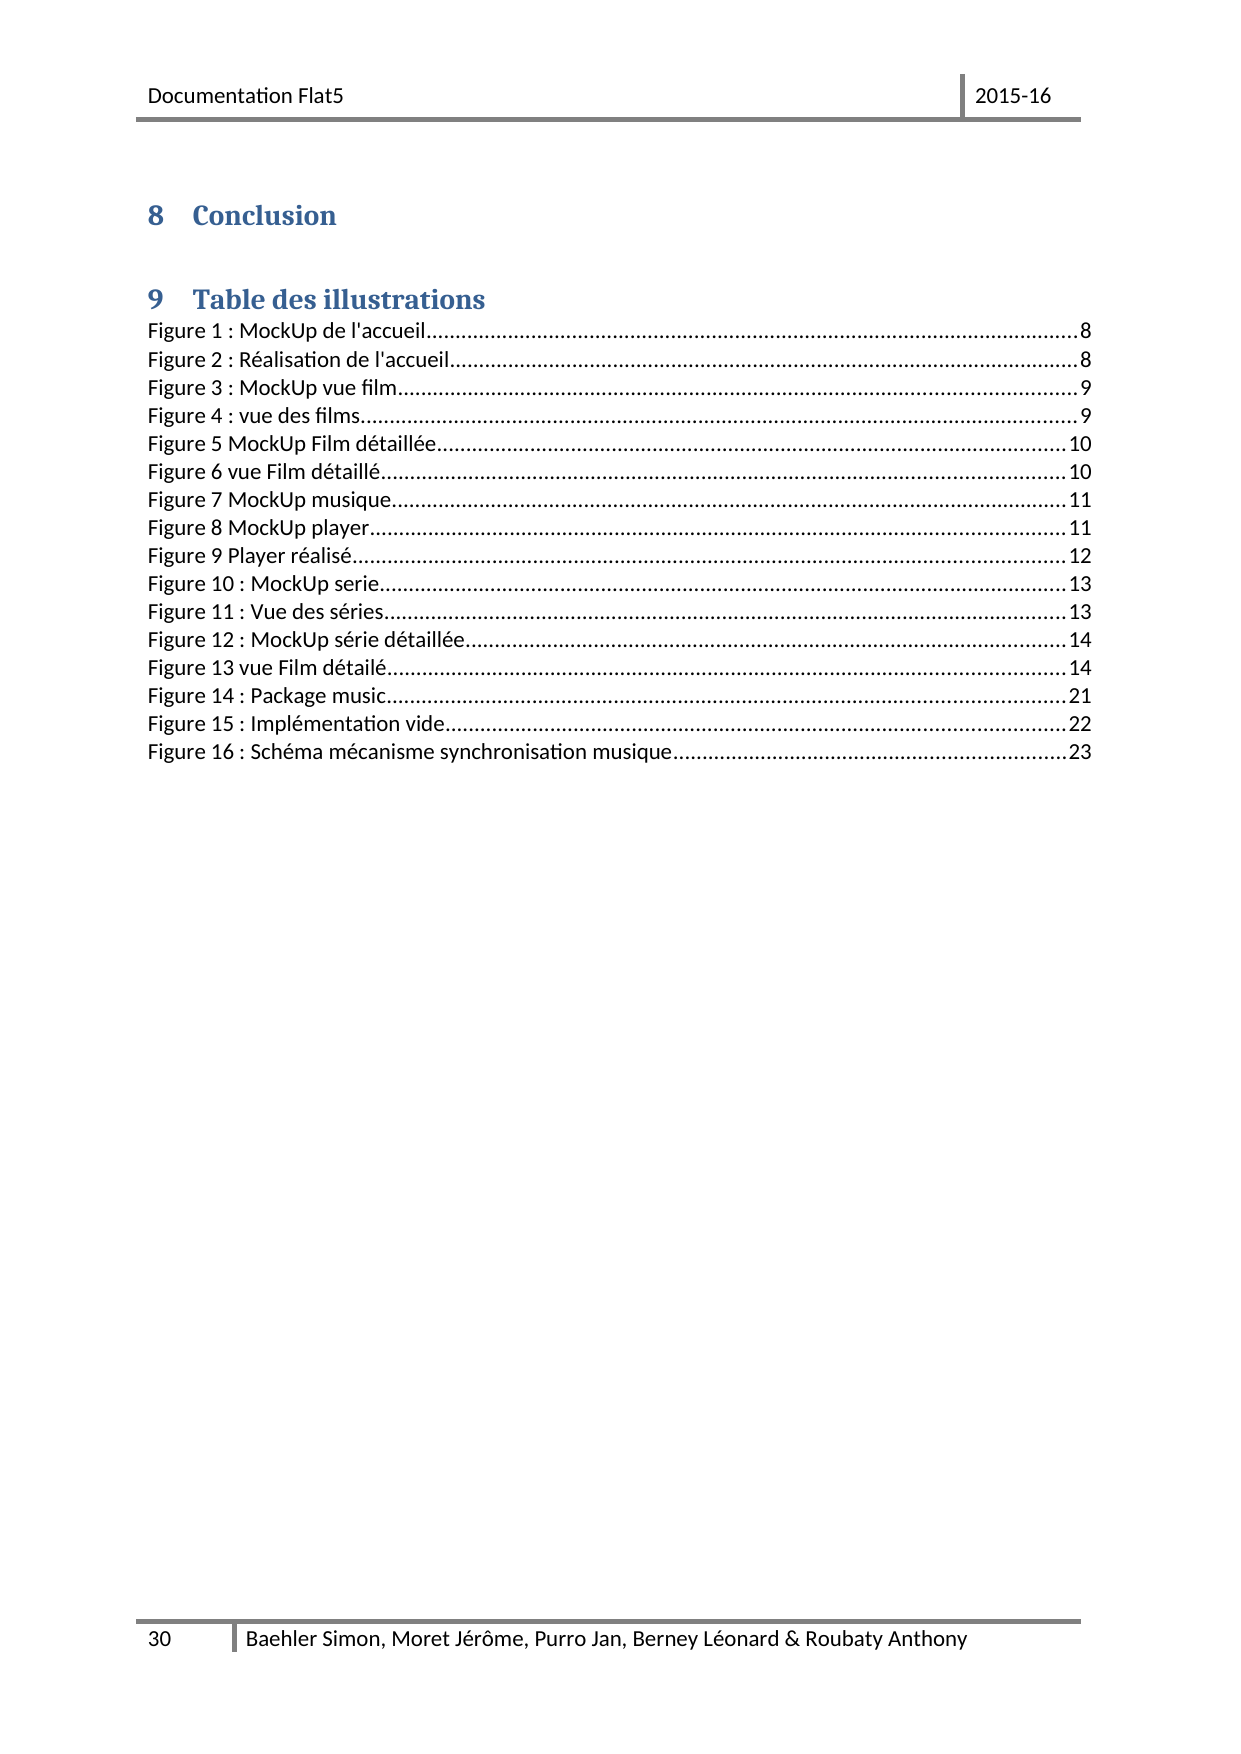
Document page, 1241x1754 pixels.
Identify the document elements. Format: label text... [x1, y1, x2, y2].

text Figure 3 : MockUp vue film 9 [148, 373, 1092, 401]
text Figure 16 : Schéma mécanisme synchronisation musique 23 [148, 737, 1092, 765]
text Figure 15 : Implémentation vide 22 [148, 709, 1092, 737]
text Figure 12 : MockUp série détaillée 14 [148, 625, 1092, 653]
text Figure 13 vue Film détailé 14 [148, 653, 1092, 681]
text Figure 5 MockUp Film détaillée 10 [148, 429, 1092, 457]
text Figure 11 : Vue des séries 13 [148, 597, 1092, 625]
text Figure 7 MockUp musique 11 [148, 485, 1092, 513]
subtitle Table des illustrations [148, 283, 1092, 317]
subtitle Conclusion [148, 199, 1092, 233]
text Figure 8 MockUp player 11 [148, 513, 1092, 541]
text Figure 10 : MockUp serie 13 [148, 569, 1092, 597]
text Figure 4 : vue des films 9 [148, 401, 1092, 429]
text Figure 2 : Réalisation de l'accueil 8 [148, 345, 1092, 373]
text Figure 6 vue Film détaillé 10 [148, 457, 1092, 485]
text Figure 14 : Package music 21 [148, 681, 1092, 709]
text Figure 1 : MockUp de l'accueil 8 [148, 317, 1092, 345]
text Figure 9 Player réalisé 12 [148, 541, 1092, 569]
